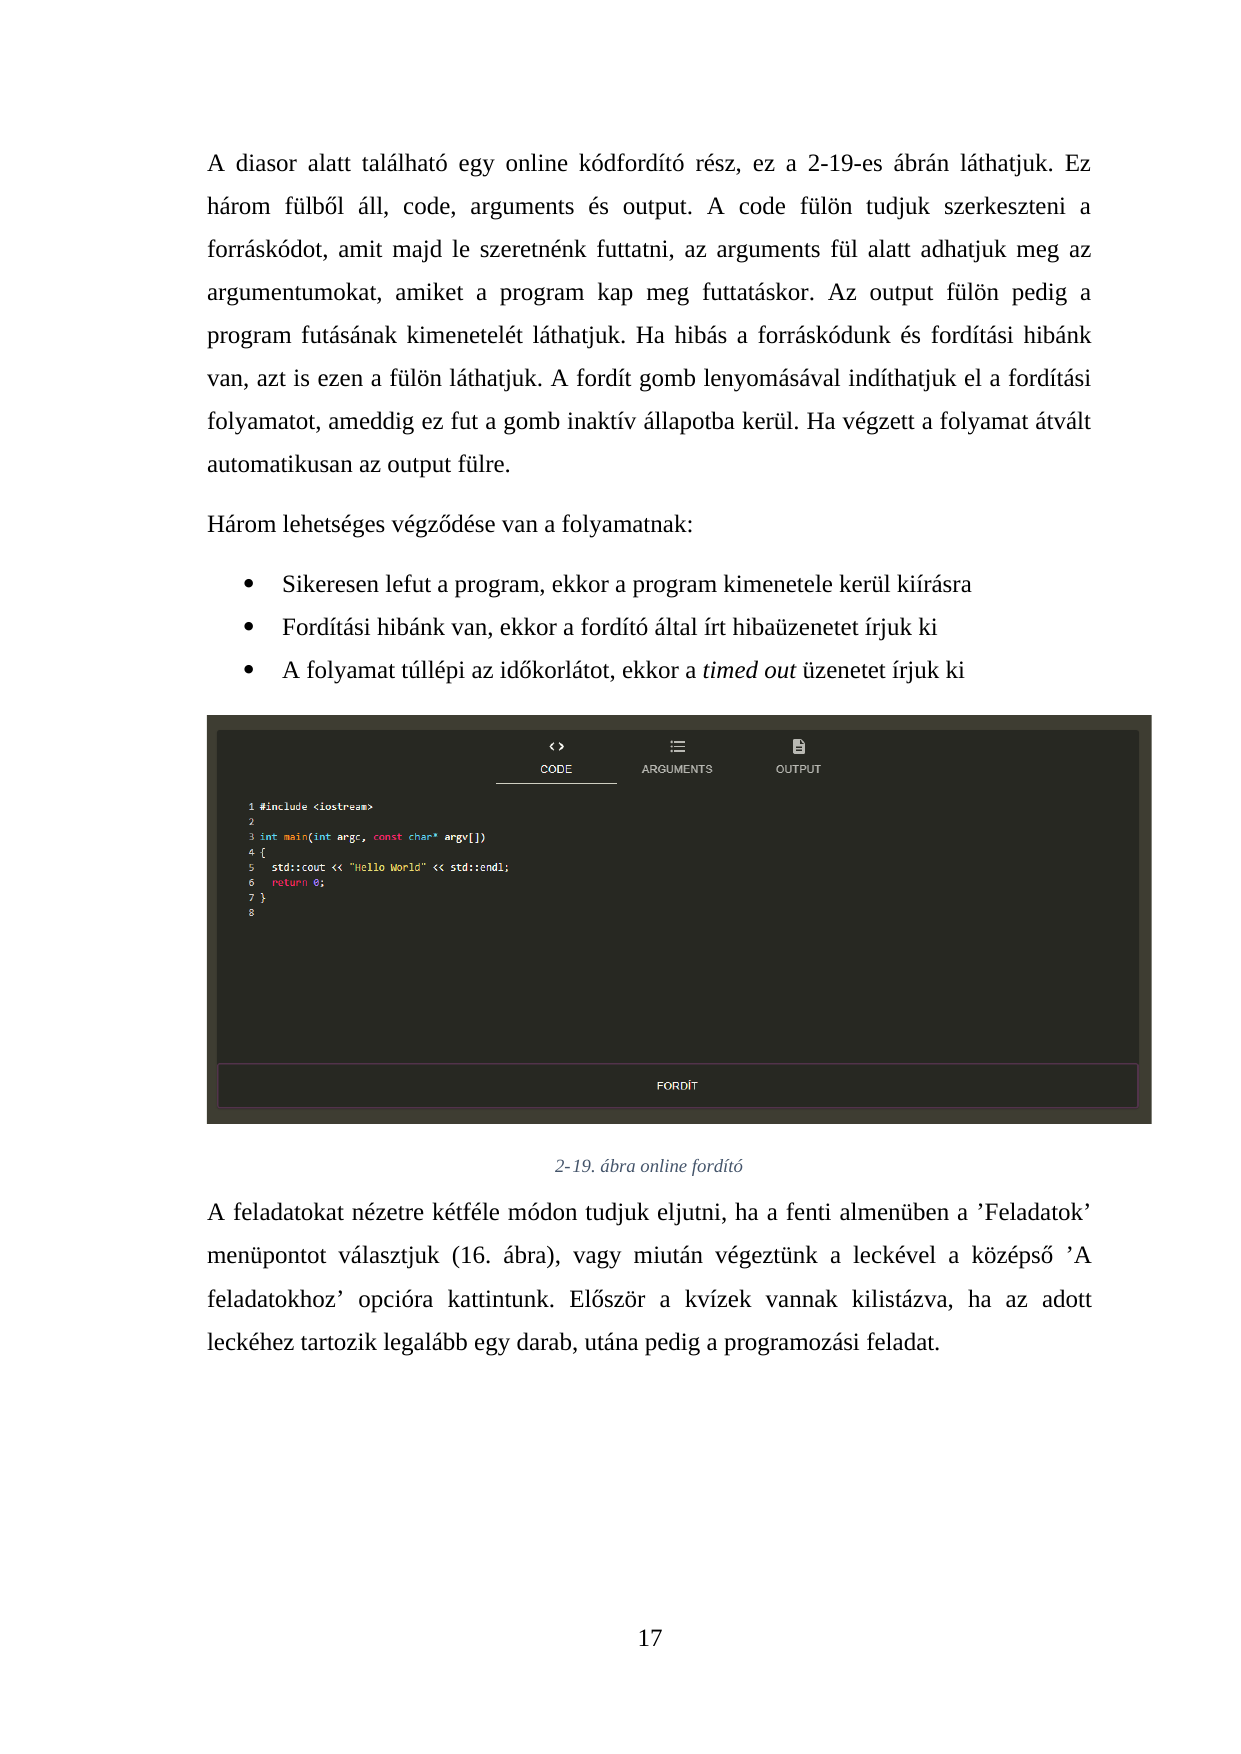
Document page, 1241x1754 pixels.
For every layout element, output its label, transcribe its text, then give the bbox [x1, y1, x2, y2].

text A feladatokat nézetre kétféle módon tudjuk eljutni, ha a fenti almenüben a ’Feladatok’ menüpontot választjuk (16. ábra), vagy miután végeztünk a leckével a középső ’A feladatokhoz’ opcióra kattintunk. Először a kvízek vannak kilistázva, ha az adott leckéhez tartozik legalább egy darab, utána pedig a programozási feladat. [207, 1197, 1092, 1356]
list Fordítási hibánk van, ekkor a fordító által írt hibaüzenetet írjuk ki [244, 612, 1092, 641]
picture [206, 715, 1152, 1124]
text Három lehetséges végződése van a folyamatnak: [207, 509, 1092, 538]
list A folyamat túllépi az időkorlátot, ekkor a timed out üzenetet írjuk ki [244, 655, 1092, 684]
text A diasor alatt található egy online kódfordító rész, ez a 2-19-es ábrán láthatjuk. Ez három fülből áll, code, arguments és output. A code fülön tudjuk szerkeszteni a forráskódot, amit majd le szeretnénk futtatni, az arguments fül alatt adhatjuk meg az argumentumokat, amiket a program kap meg futtatáskor. Az output fülön pedig a program futásának kimenetelét láthatjuk. Ha hibás a forráskódunk és fordítási hibánk van, azt is ezen a fülön láthatjuk. A fordít gomb lenyomásával indíthatjuk el a fordítási folyamatot, ameddig ez fut a gomb inaktív állapotba kerül. Ha végzett a folyamat átvált automatikusan az output fülre. [207, 148, 1092, 478]
text -. ábra online fordító [207, 1155, 1092, 1177]
list Sikeresen lefut a program, ekkor a program kimenetele kerül kiírásra [244, 569, 1092, 598]
